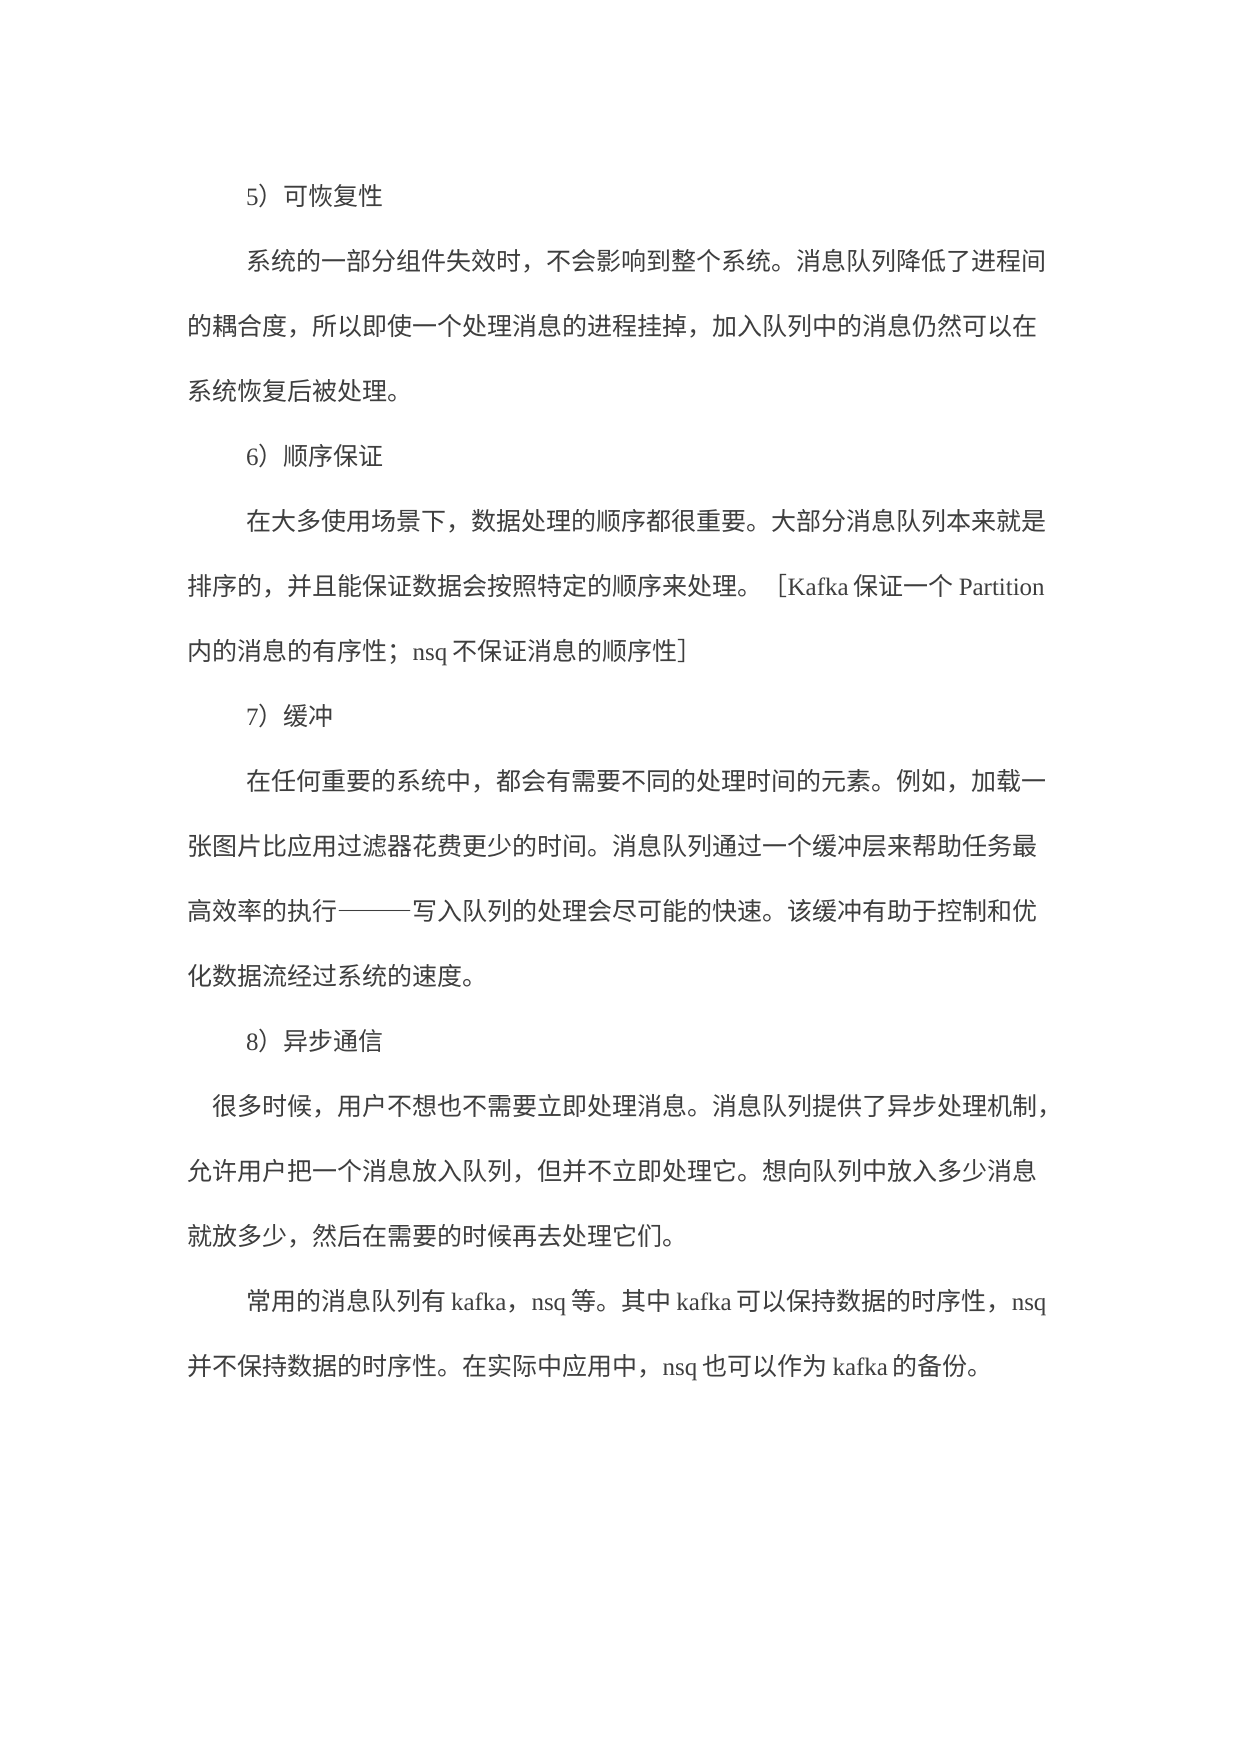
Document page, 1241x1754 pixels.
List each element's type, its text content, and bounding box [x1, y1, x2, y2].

text 8）异步通信 很多时候，用户不想也不需要立即处理消息。消息队列提供了异步处理机制，允许用户把一个消息放入队列，但并不立即处理它。想向队列中放入多少消息就放多少，然后在需要的时候再去处理它们。 [187, 1007, 1053, 1267]
text 7）缓冲 [187, 682, 1053, 747]
text 系统的一部分组件失效时，不会影响到整个系统。消息队列降低了进程间的耦合度，所以即使一个处理消息的进程挂掉，加入队列中的消息仍然可以在系统恢复后被处理。 [187, 227, 1053, 422]
text 在任何重要的系统中，都会有需要不同的处理时间的元素。例如，加载一张图片比应用过滤器花费更少的时间。消息队列通过一个缓冲层来帮助任务最高效率的执行———写入队列的处理会尽可能的快速。该缓冲有助于控制和优化数据流经过系统的速度。 [187, 747, 1053, 1007]
text 在大多使用场景下，数据处理的顺序都很重要。大部分消息队列本来就是排序的，并且能保证数据会按照特定的顺序来处理。［Kafka保证一个Partition内的消息的有序性；nsq不保证消息的顺序性］ [187, 487, 1053, 682]
text 5）可恢复性 [187, 162, 1053, 227]
text 常用的消息队列有kafka，nsq等。其中kafka可以保持数据的时序性，nsq并不保持数据的时序性。在实际中应用中，nsq也可以作为kafka的备份。 [187, 1267, 1053, 1397]
text 6）顺序保证 [187, 422, 1053, 487]
